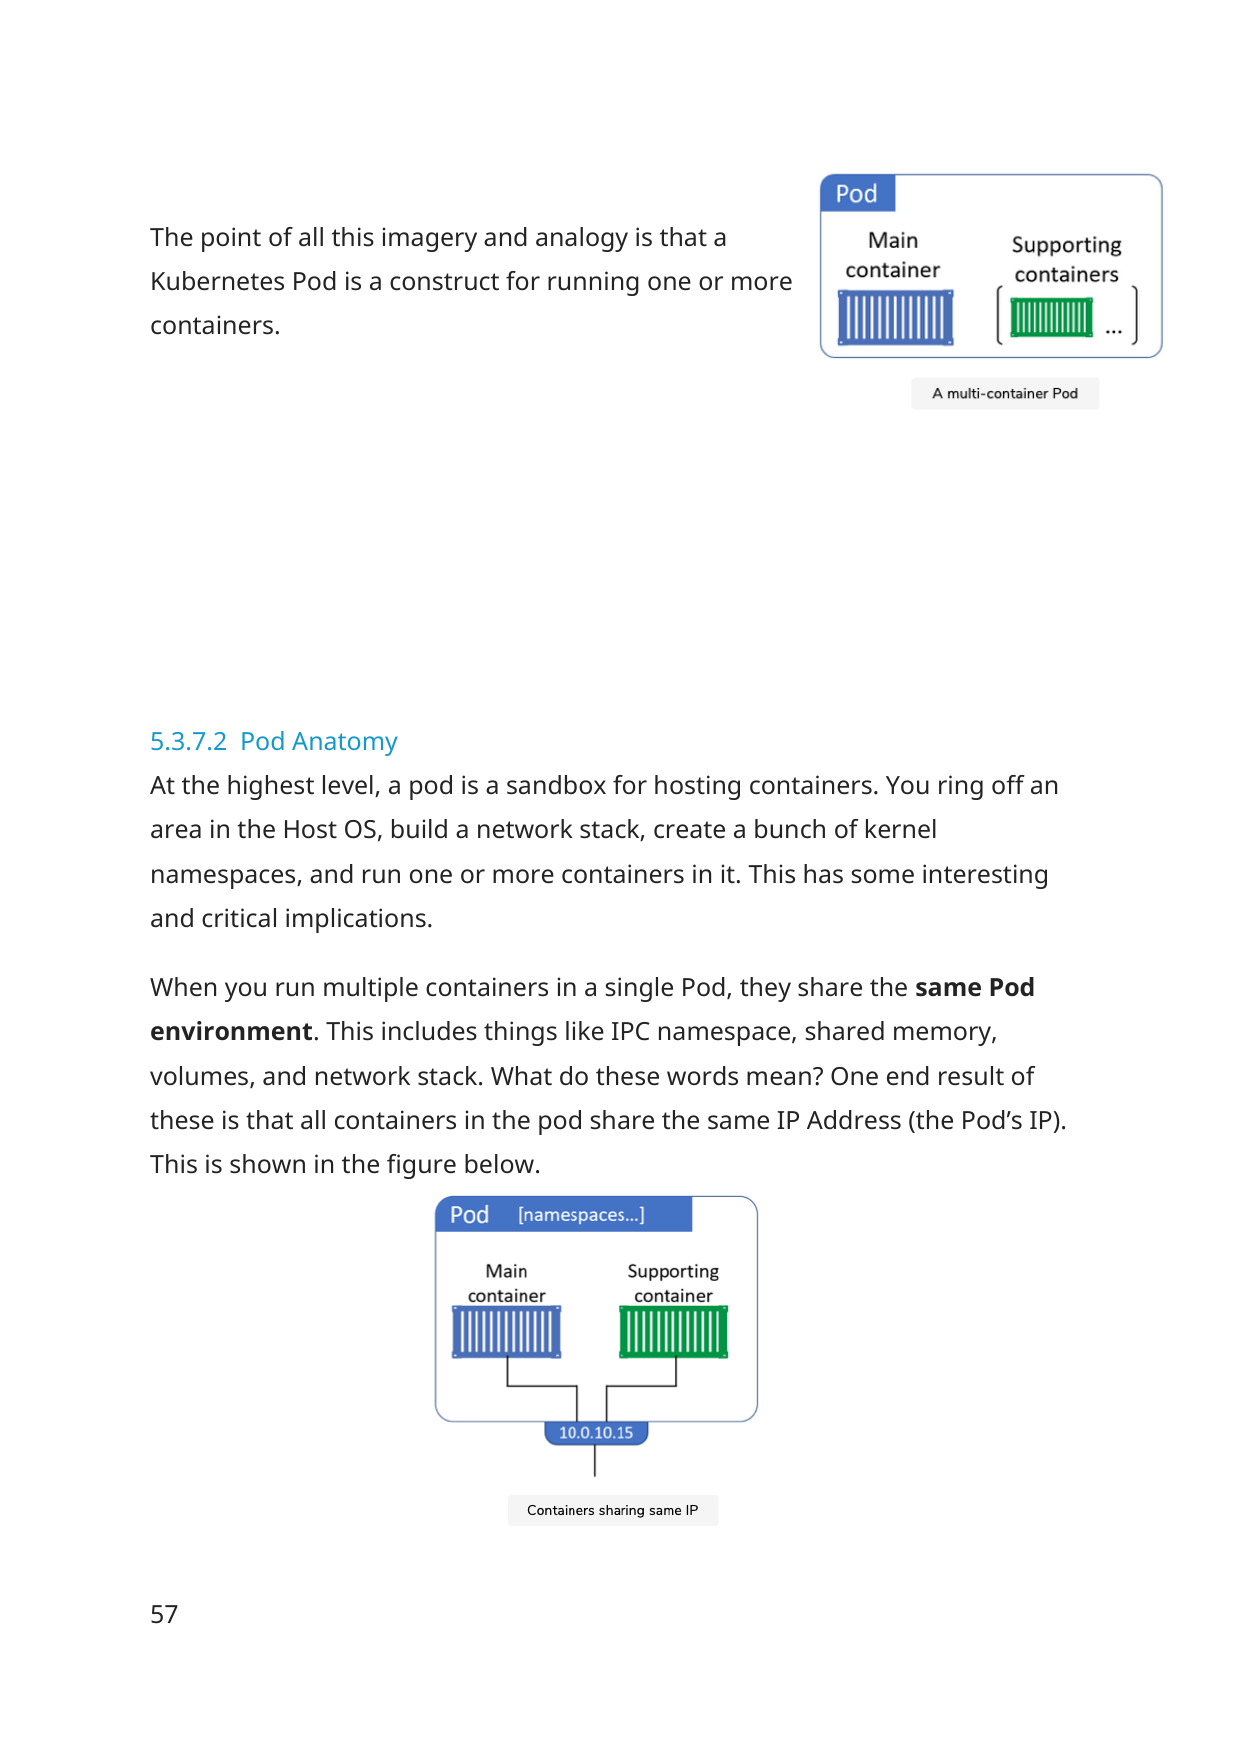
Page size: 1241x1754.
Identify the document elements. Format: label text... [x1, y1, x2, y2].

text The point of all this imagery and analogy is that a Kubernetes Pod is a construct for running one or more containers. [150, 219, 812, 342]
picture [812, 166, 1167, 414]
picture [427, 1189, 765, 1536]
text When you run multiple containers in a single Pod, they share the same Pod environment. This includes things like IPC namespace, shared memory, volumes, and network stack. What do these words mean? One end result of these is that all containers in the pod share the same IP Address (the Pod’s IP). This is shown in the figure below. [150, 970, 1090, 1181]
subtitle Pod Anatomy [150, 723, 1090, 757]
text At the highest level, a pod is a sandbox for hosting containers. You ring off an area in the Host OS, build a network stack, create a bunch of kernel namespaces, and run one or more containers in it. This has some interesting and critical implications. [150, 768, 1090, 934]
